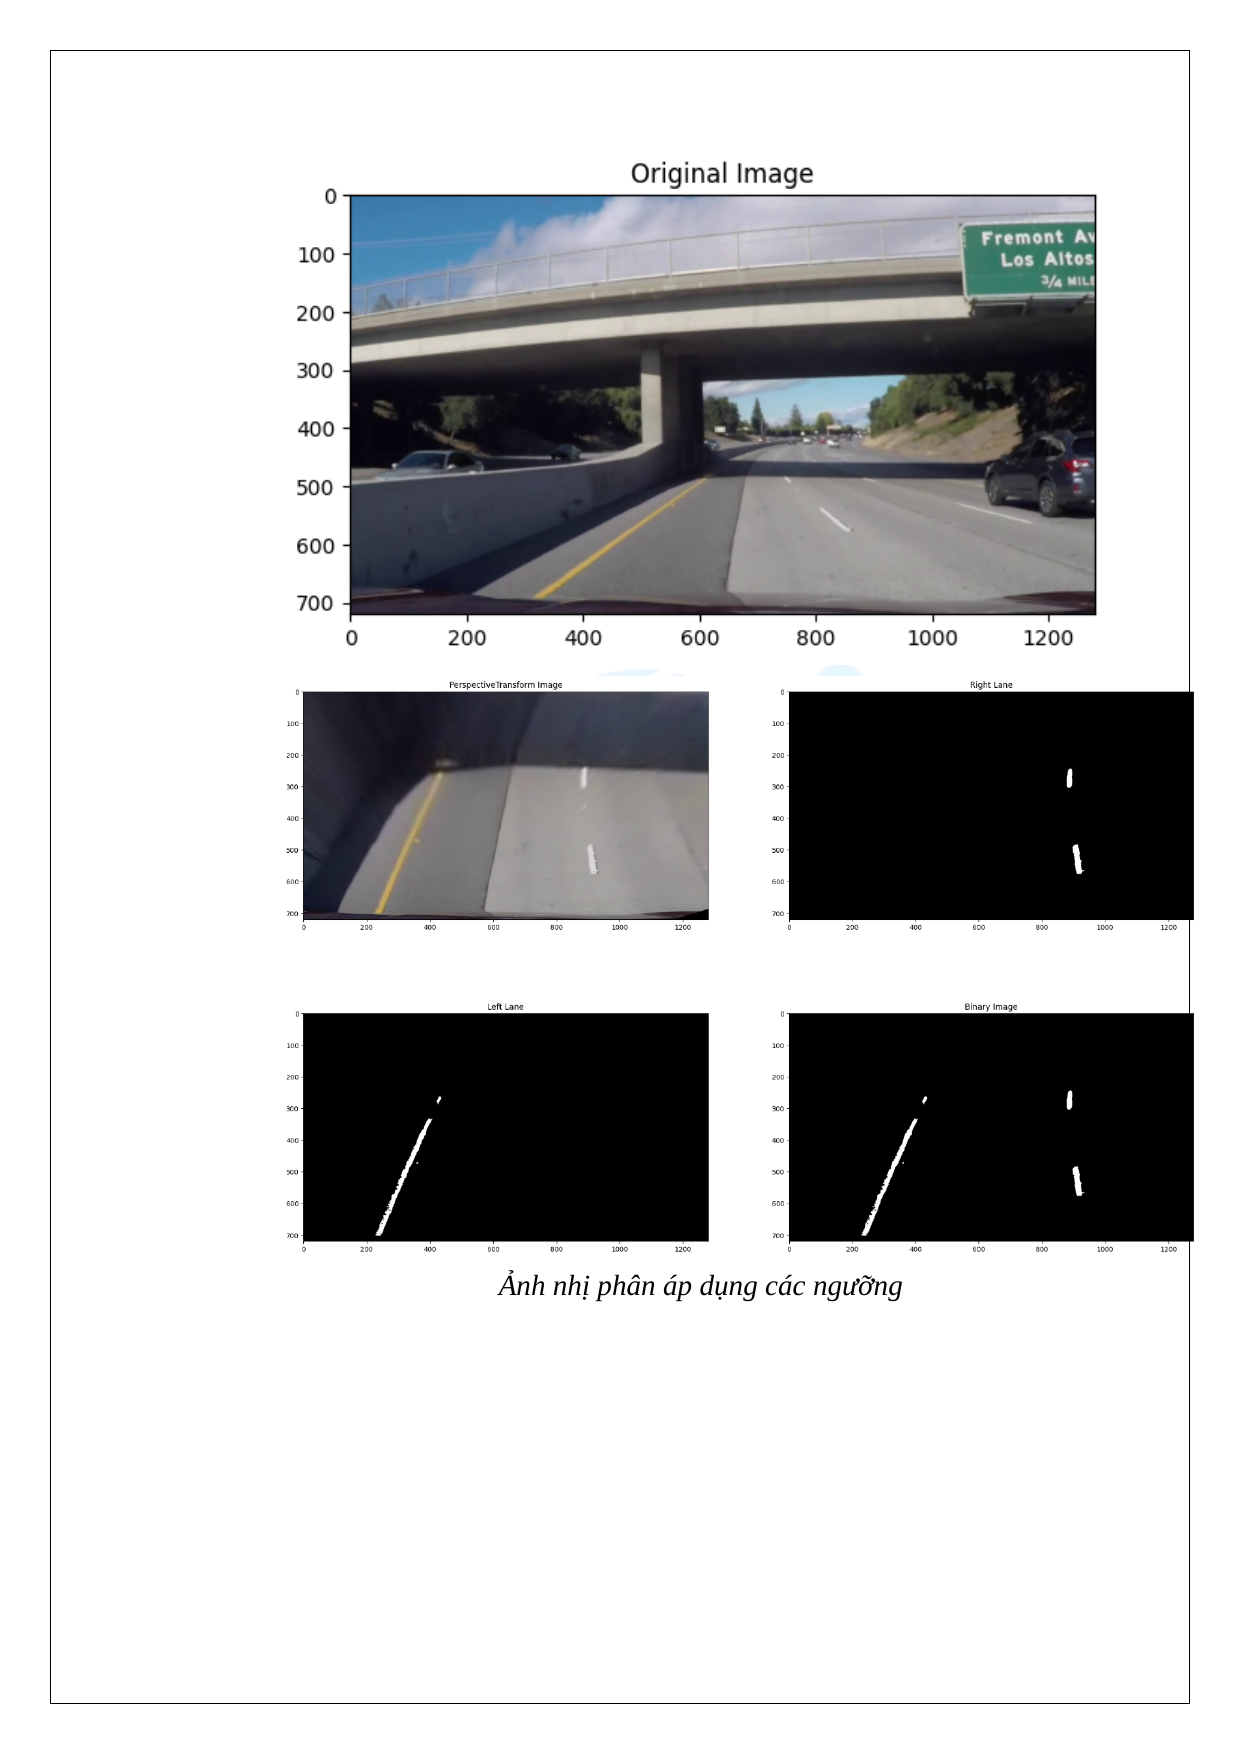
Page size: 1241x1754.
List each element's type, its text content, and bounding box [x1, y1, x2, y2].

picture [1190, 676, 1198, 1257]
list Ảnh nhị phân áp dụng các ngưỡng [282, 1268, 1122, 1301]
picture [281, 676, 1189, 1257]
picture [281, 147, 1110, 665]
